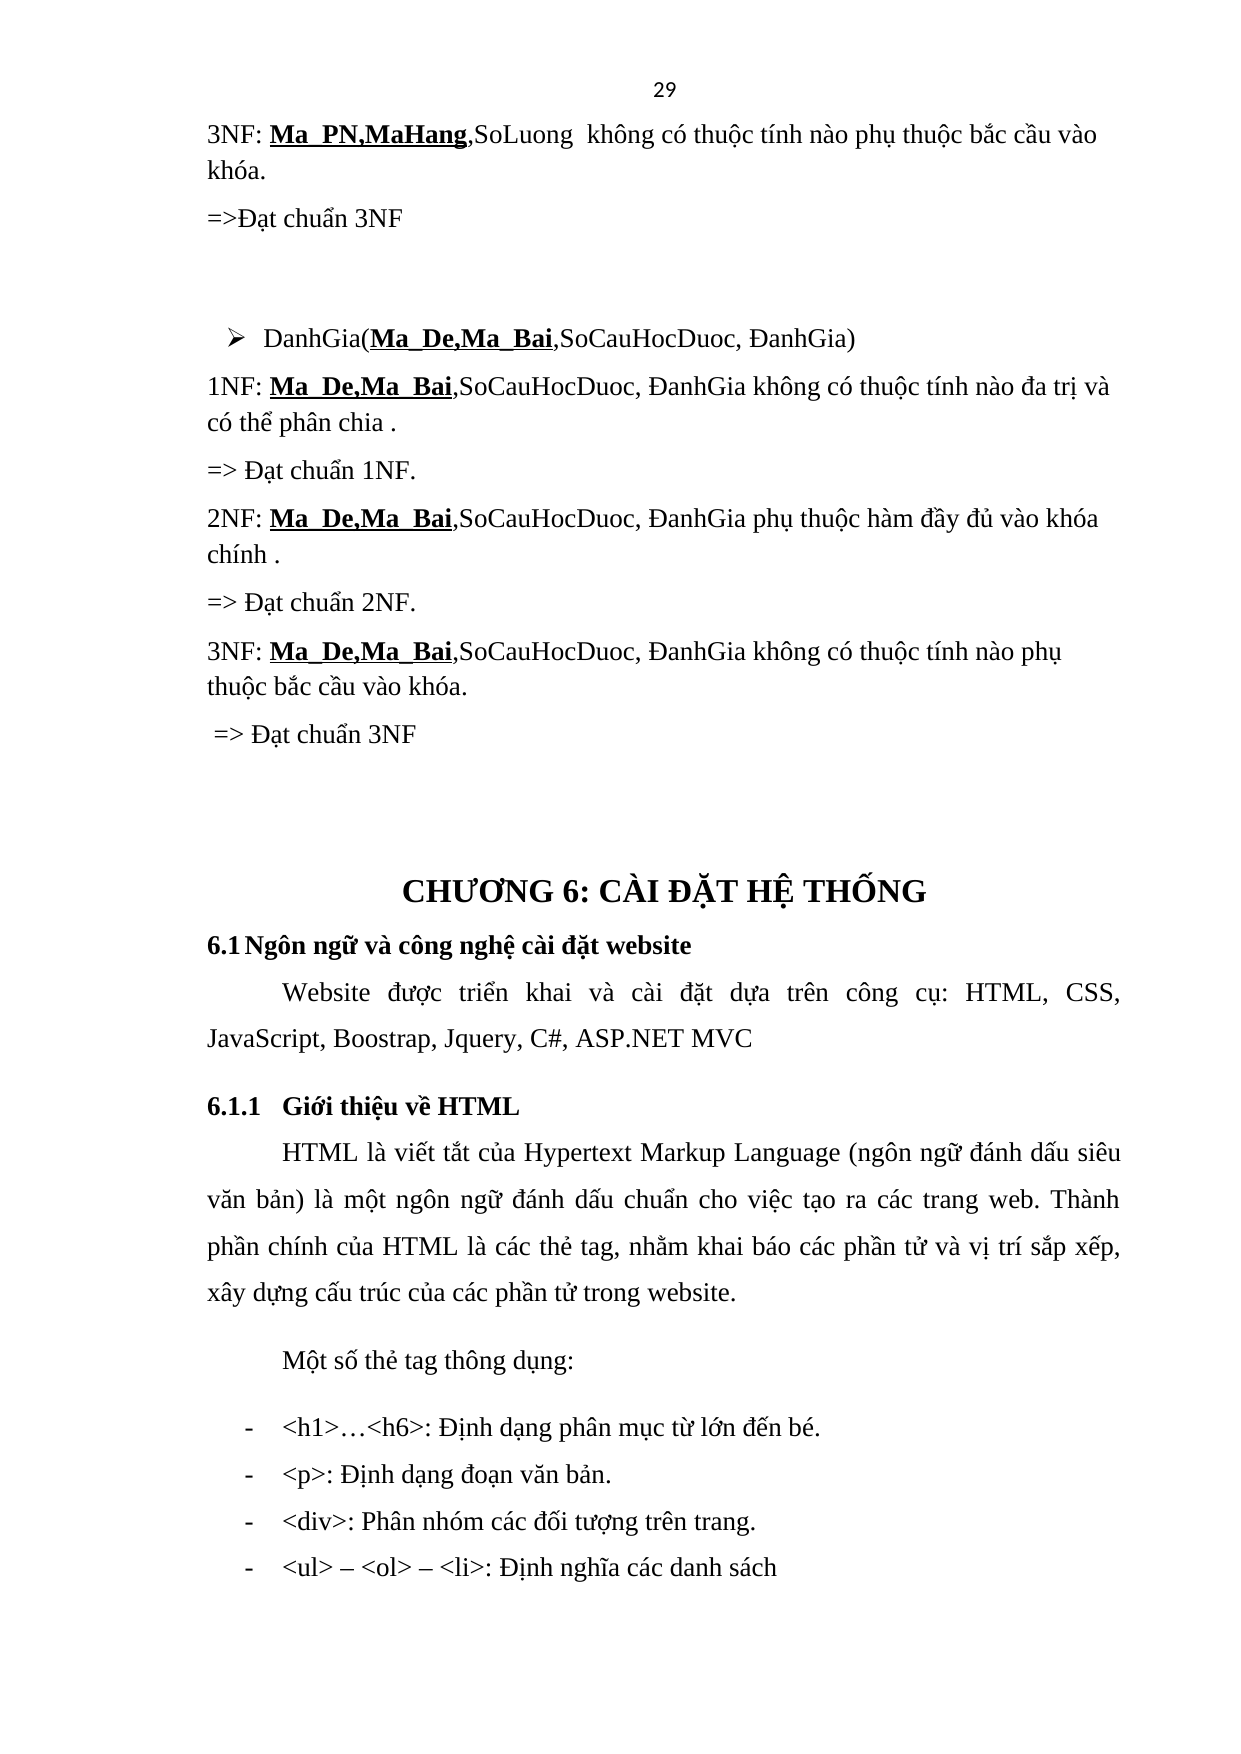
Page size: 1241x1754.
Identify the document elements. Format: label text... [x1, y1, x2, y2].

text => Đạt chuẩn 3NF [207, 718, 1122, 750]
text 2NF: Ma_De,Ma_Bai,SoCauHocDuoc, ĐanhGia phụ thuộc hàm đầy đủ vào khóa chính . [207, 502, 1122, 569]
list DanhGia(Ma_De,Ma_Bai,SoCauHocDuoc, ĐanhGia) [226, 322, 1122, 353]
list <h1>…<h6>: Định dạng phân mục từ lớn đến bé. [244, 1412, 1122, 1443]
list <ul> – <ol> – <li>: Định nghĩa các danh sách [244, 1552, 1122, 1583]
list <div>: Phân nhóm các đối tượng trên trang. [244, 1505, 1122, 1536]
text 3NF: Ma_PN,MaHang,SoLuong không có thuộc tính nào phụ thuộc bắc cầu vào khóa. [207, 118, 1122, 185]
text HTML là viết tắt của Hypertext Markup Language (ngôn ngữ đánh dấu siêu văn bản) là một ngôn ngữ đánh dấu chuẩn cho việc tạo ra các trang web. Thành phần chính của HTML là các thẻ tag, nhằm khai báo các phần tử và vị trí sắp xếp, xây dựng cấu trúc của các phần tử trong website. [207, 1137, 1122, 1308]
text => Đạt chuẩn 2NF. [207, 586, 1122, 617]
subtitle Giới thiệu về HTML [207, 1090, 1122, 1121]
text Một số thẻ tag thông dụng: [282, 1344, 1122, 1375]
text 1NF: Ma_De,Ma_Bai,SoCauHocDuoc, ĐanhGia không có thuộc tính nào đa trị và có thể phân chia . [207, 370, 1122, 437]
text Website được triển khai và cài đặt dựa trên công cụ: HTML, CSS, JavaScript, Boostrap, Jquery, C#, ASP.NET MVC [207, 976, 1122, 1053]
text =>Đạt chuẩn 3NF [207, 202, 1122, 233]
list <p>: Định dạng đoạn văn bản. [244, 1458, 1122, 1489]
text 3NF: Ma_De,Ma_Bai,SoCauHocDuoc, ĐanhGia không có thuộc tính nào phụ thuộc bắc cầu vào khóa. [207, 634, 1122, 701]
text => Đạt chuẩn 1NF. [207, 454, 1122, 485]
subtitle CHƯƠNG 6: CÀI ĐẶT HỆ THỐNG [207, 872, 1122, 910]
subtitle Ngôn ngữ và công nghệ cài đặt website [207, 929, 1122, 960]
